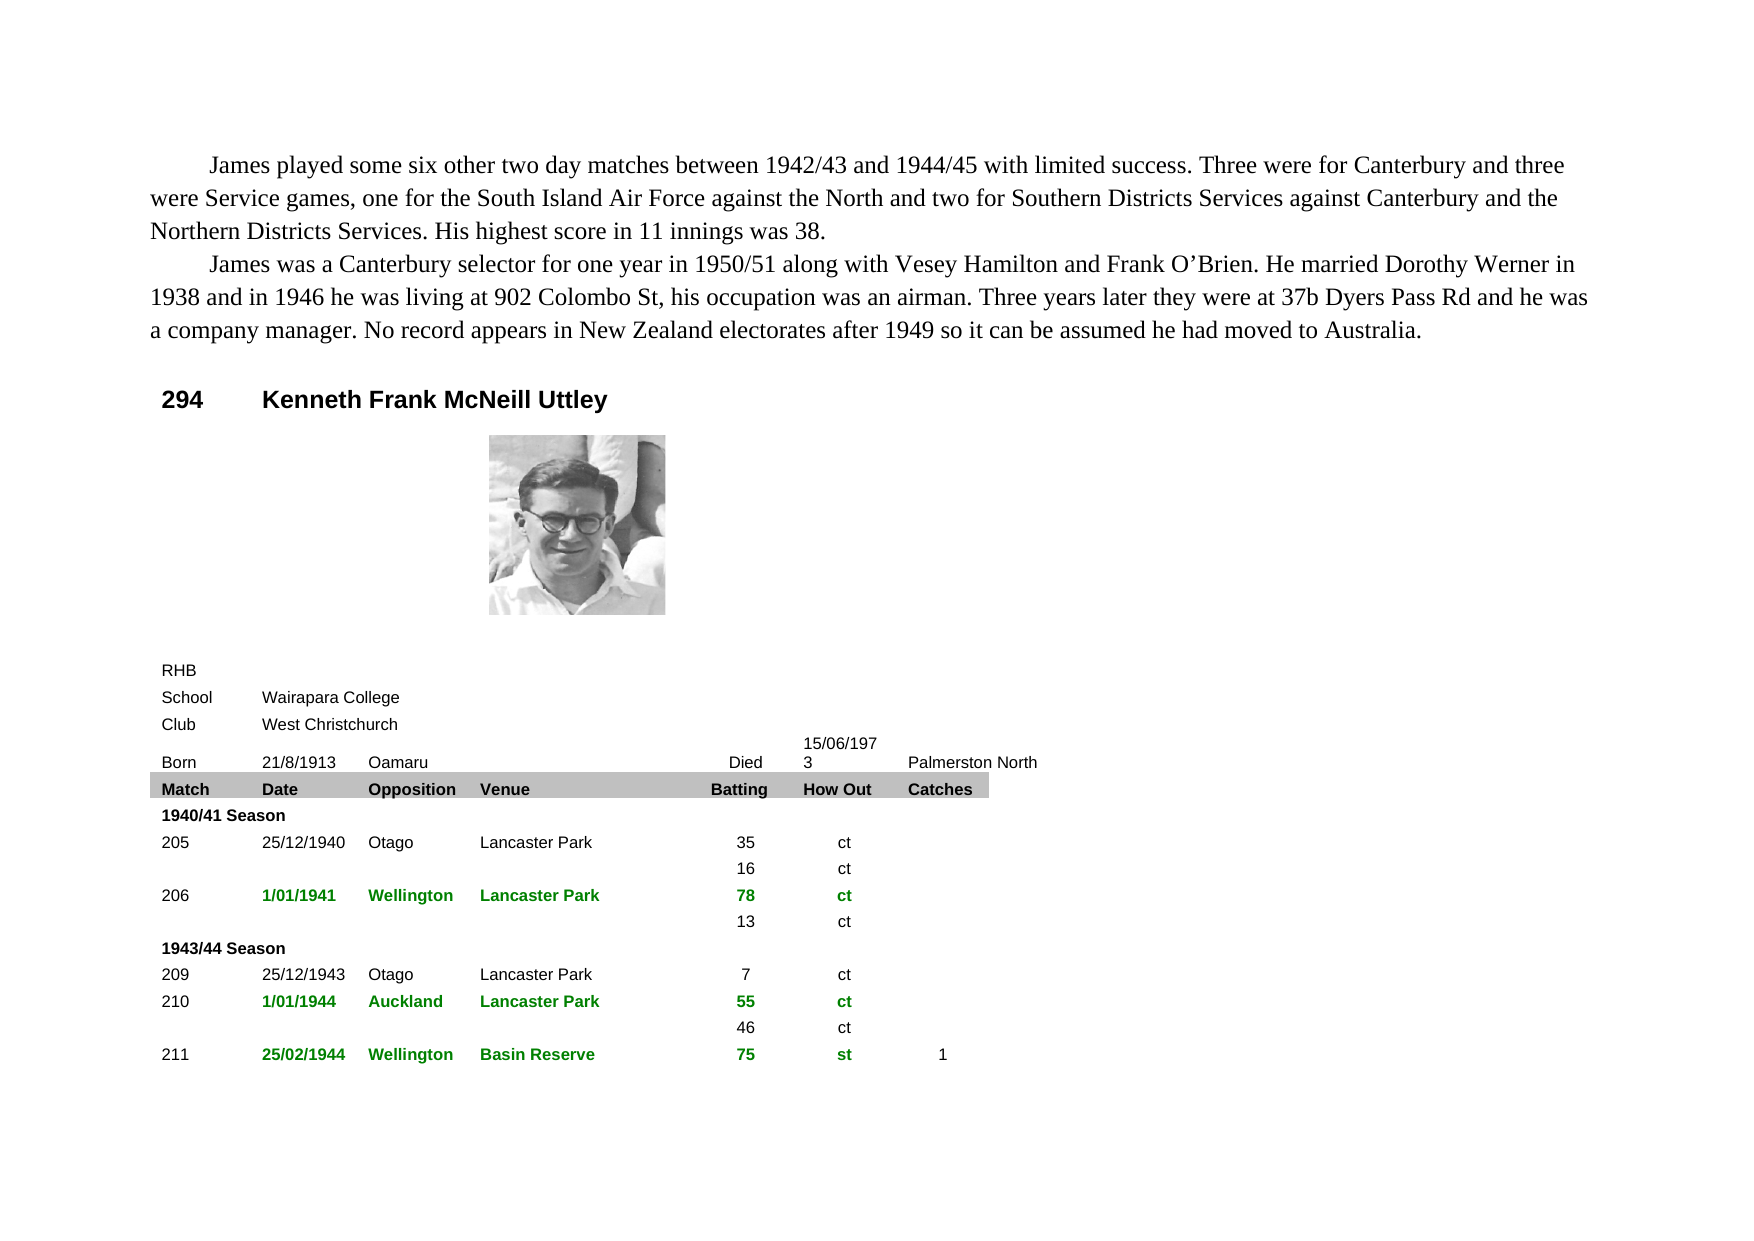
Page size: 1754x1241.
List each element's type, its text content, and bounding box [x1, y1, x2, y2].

text James played some six other two day matches between 1942/43 and 1944/45 with limited success. Three were for Canterbury and three were Service games, one for the South Island Air Force against the North and two for Southern Districts Services against Canterbury and the Northern Districts Services. His highest score in 11 innings was 38. [150, 150, 1604, 245]
picture [489, 435, 666, 615]
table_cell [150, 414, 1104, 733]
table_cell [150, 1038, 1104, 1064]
text James was a Canterbury selector for one year in 1950/51 along with Vesey Hamilton and Frank O’Brien. He married Dorothy Werner in 1938 and in 1946 he was living at 902 Colombo St, his occupation was an airman. Three years later they were at 37b Dyers Pass Rd and he was a company manager. No record appears in New Zealand electorates after 1949 so it can be assumed he had moved to Australia. [150, 249, 1604, 344]
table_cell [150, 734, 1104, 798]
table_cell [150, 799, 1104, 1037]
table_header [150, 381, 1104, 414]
